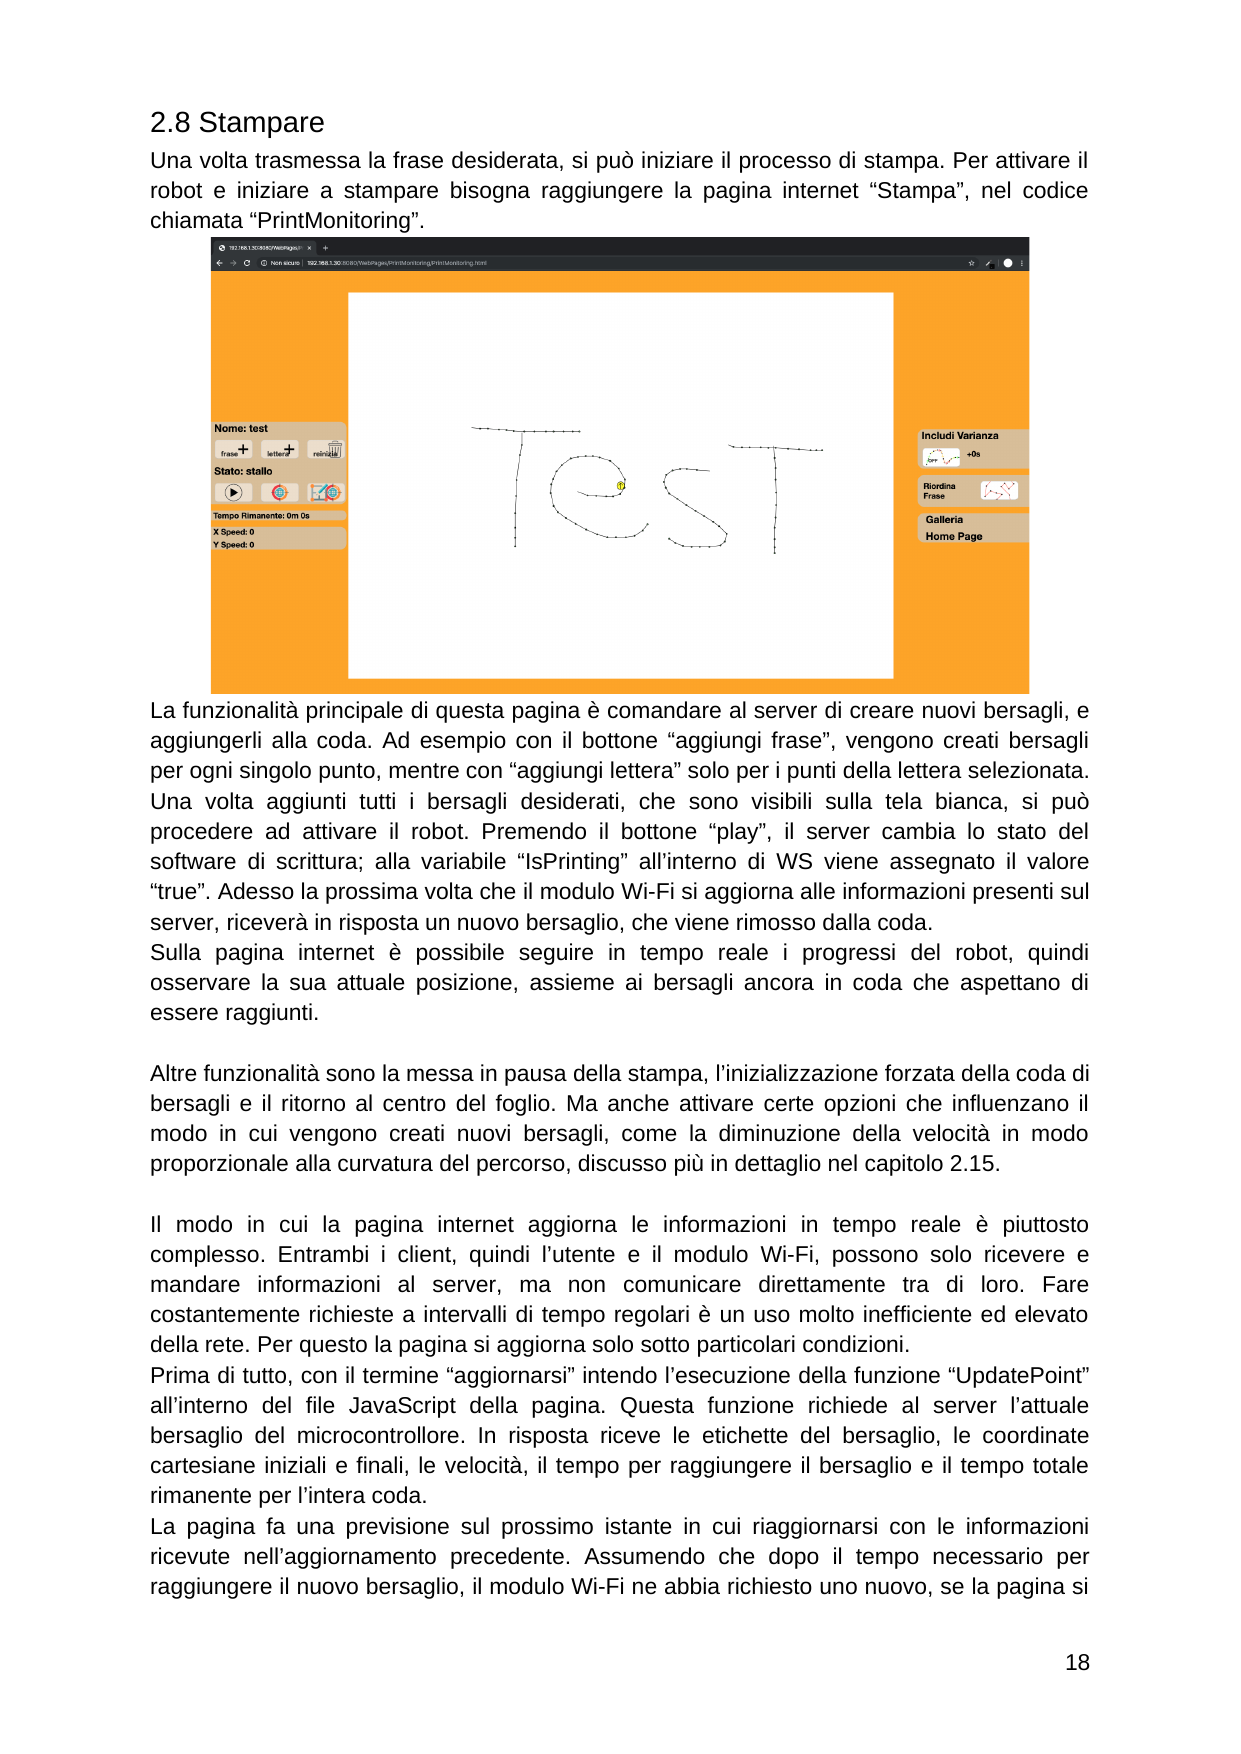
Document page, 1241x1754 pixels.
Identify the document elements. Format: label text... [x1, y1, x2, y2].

text Prima di tutto, con il termine “aggiornarsi” intendo l’esecuzione della funzione “UpdatePoint” all’interno del file JavaScript della pagina. Questa funzione richiede al server l’attuale bersaglio del microcontrollore. In risposta riceve le etichette del bersaglio, le coordinate cartesiane iniziali e finali, le velocità, il tempo per raggiungere il bersaglio e il tempo totale rimanente per l’intera coda. [150, 1362, 1090, 1509]
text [150, 1513, 1090, 1599]
picture [210, 237, 1030, 694]
text La funzionalità principale di questa pagina è comandare al server di creare nuovi bersagli, e aggiungerli alla coda. Ad esempio con il bottone “aggiungi frase”, vengono creati bersagli per ogni singolo punto, mentre con “aggiungi lettera” solo per i punti della lettera selezionata. Una volta aggiunti tutti i bersagli desiderati, che sono visibili sulla tela bianca, si può procedere ad attivare il robot. Premendo il bottone “play”, il server cambia lo stato del software di scrittura; alla variabile “IsPrinting” all’interno di WS viene assegnato il valore “true”. Adesso la prossima volta che il modulo Wi-Fi si aggiorna alle informazioni presenti sul server, riceverà in risposta un nuovo bersaglio, che viene rimosso dalla coda. [150, 697, 1090, 935]
text Una volta trasmessa la frase desiderata, si può iniziare il processo di stampa. Per attivare il robot e iniziare a stampare bisogna raggiungere la pagina internet “Stampa”, nel codice chiamata “PrintMonitoring”. [150, 147, 1090, 234]
text Altre funzionalità sono la messa in pausa della stampa, l’inizializzazione forzata della coda di bersagli e il ritorno al centro del foglio. Ma anche attivare certe opzioni che influenzano il modo in cui vengono creati nuovi bersagli, come la diminuzione della velocità in modo proporzionale alla curvatura del percorso, discusso più in dettaglio nel capitolo 2.15. [150, 1059, 1090, 1176]
text Sulla pagina internet è possibile seguire in tempo reale i progressi del robot, quindi osservare la sua attuale posizione, assieme ai bersagli ancora in coda che aspettano di essere raggiunti. [150, 939, 1090, 1025]
text Il modo in cui la pagina internet aggiorna le informazioni in tempo reale è piuttosto complesso. Entrambi i client, quindi l’utente e il modulo Wi-Fi, possono solo ricevere e mandare informazioni al server, ma non comunicare direttamente tra di loro. Fare costantemente richieste a intervalli di tempo regolari è un uso molto inefficiente ed elevato della rete. Per questo la pagina si aggiorna solo sotto particolari condizioni. [150, 1211, 1090, 1358]
subtitle 2.8 Stampare [150, 105, 1090, 139]
